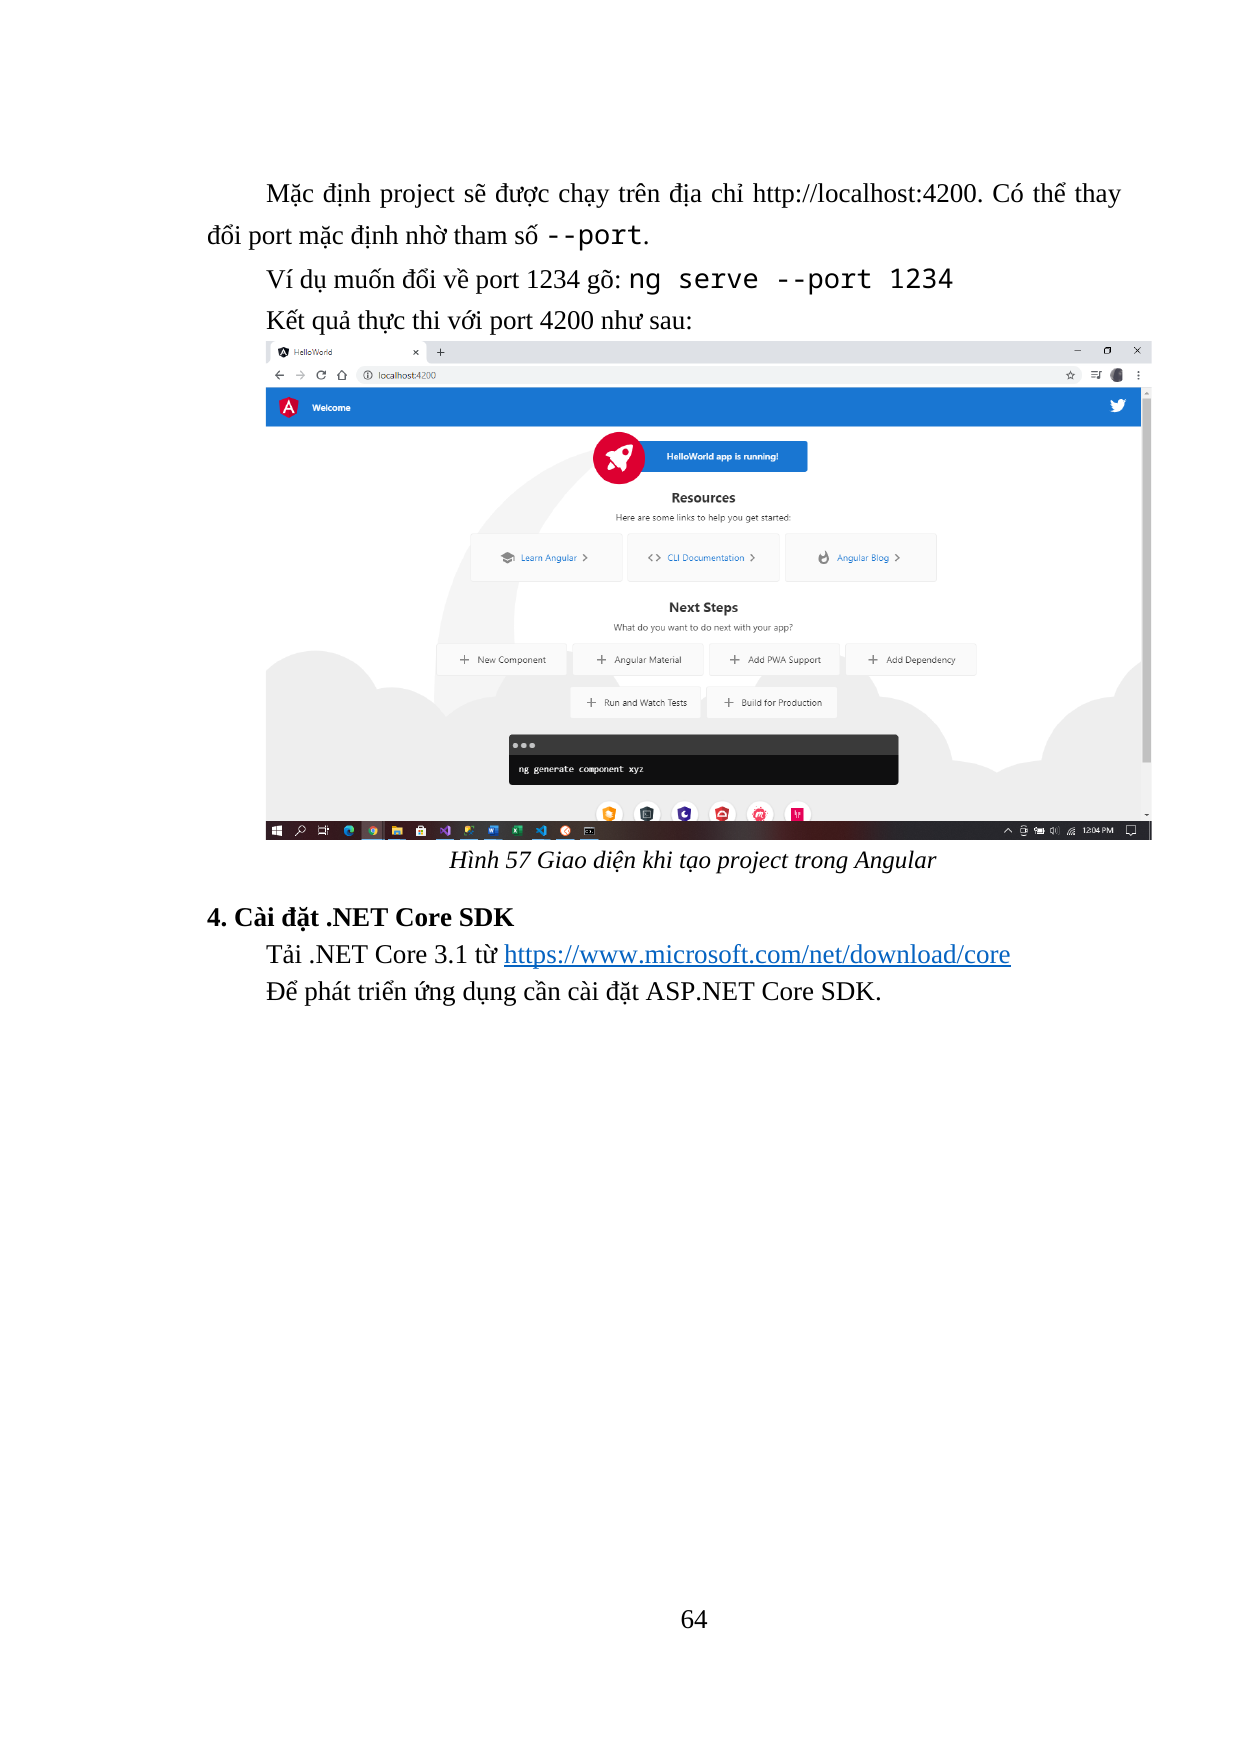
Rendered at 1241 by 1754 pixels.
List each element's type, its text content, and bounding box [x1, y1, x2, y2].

text Ví dụ muốn đổi về port 1234 gõ: ng serve --port 1234 [207, 260, 1122, 297]
subtitle 4. Cài đặt .NET Core SDK [207, 901, 1122, 932]
text Kết quả thực thi với port 4200 như sau: [207, 304, 1122, 335]
picture [265, 341, 1152, 840]
text Để phát triển ứng dụng cần cài đặt ASP.NET Core SDK. [207, 975, 1122, 1007]
text Hình Giao diện khi tạo project trong Angular [207, 846, 1122, 874]
text Tải .NET Core 3.1 từ https://www.microsoft.com/net/download/core [207, 938, 1122, 969]
text Mặc định project sẽ được chạy trên địa chỉ http://localhost:4200. Có thể thay đổi port mặc định nhờ tham số --port. [207, 177, 1122, 252]
